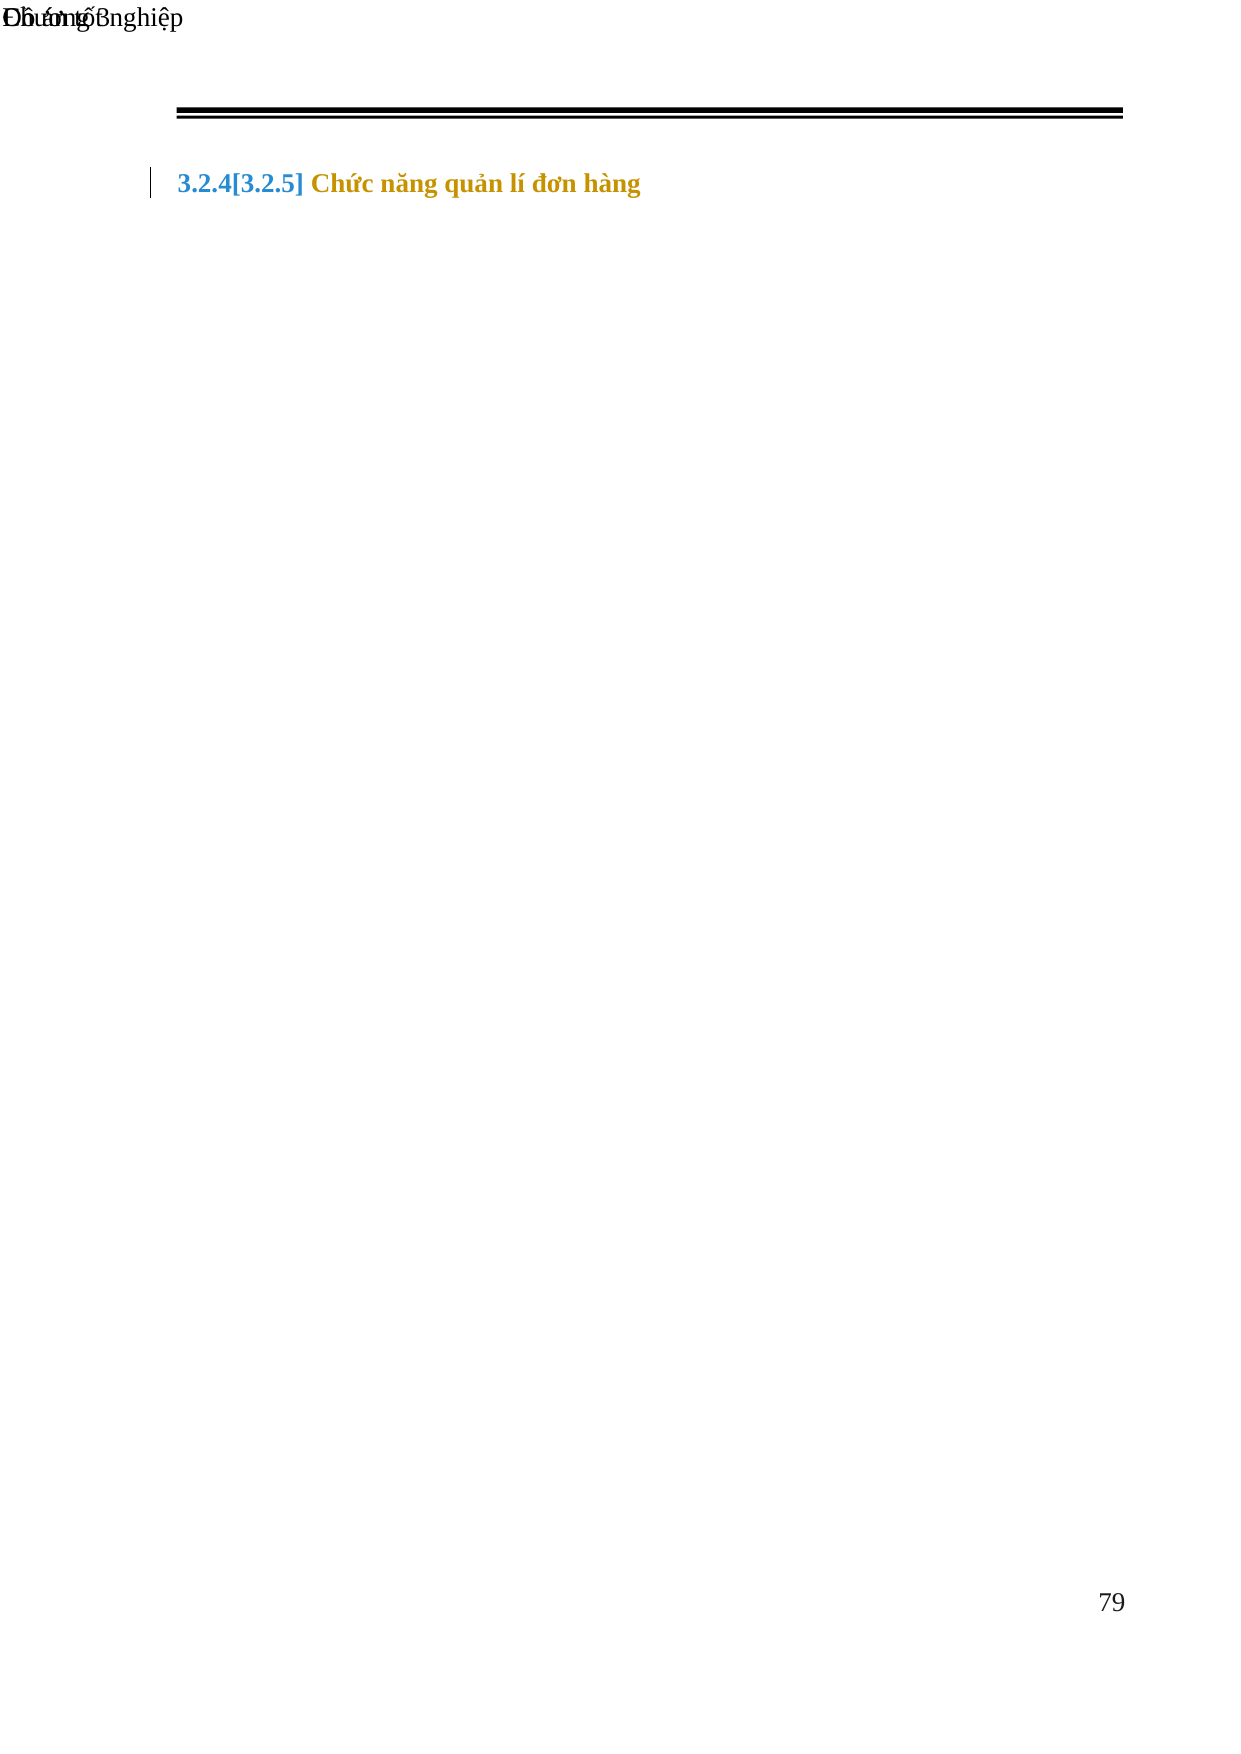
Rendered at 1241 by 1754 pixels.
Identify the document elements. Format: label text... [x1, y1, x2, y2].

subtitle Chức năng quản lí đơn hàng [177, 167, 1125, 198]
